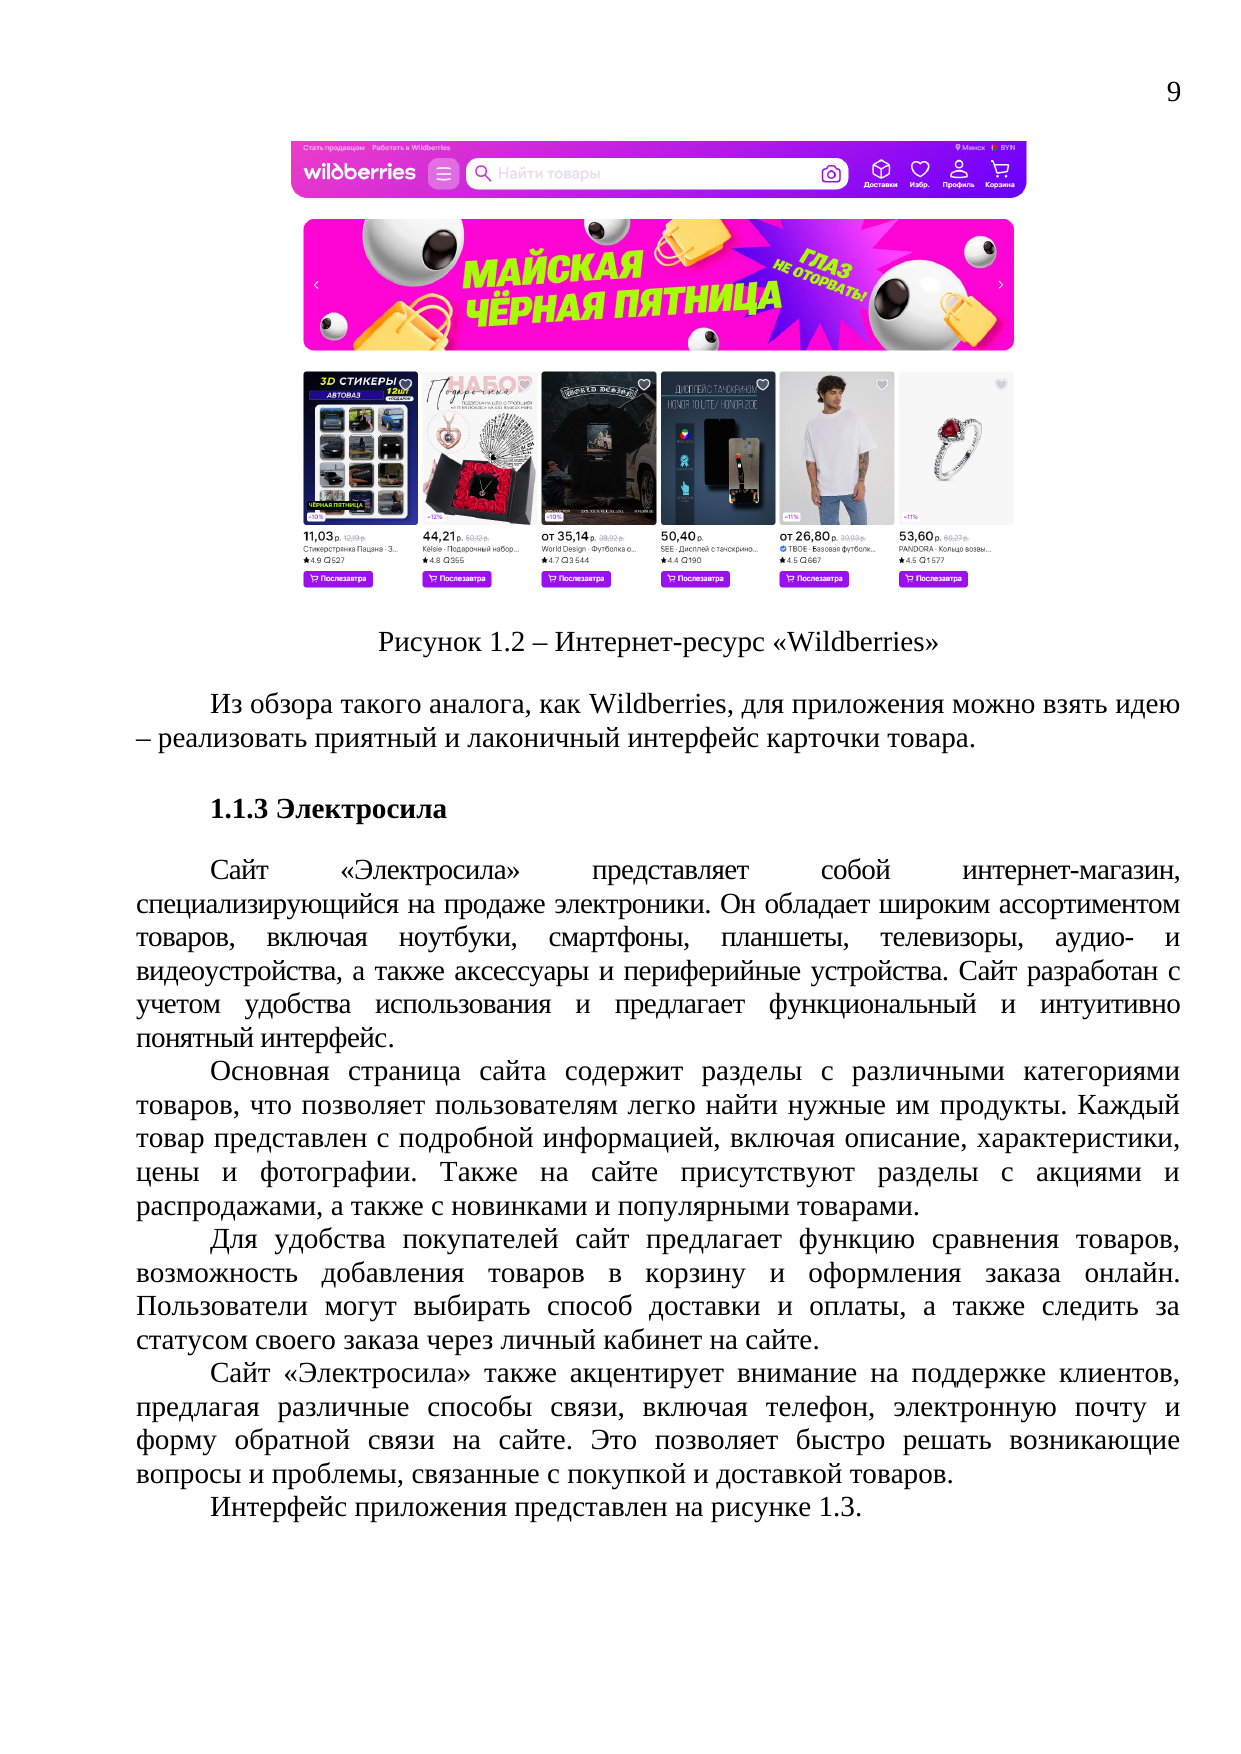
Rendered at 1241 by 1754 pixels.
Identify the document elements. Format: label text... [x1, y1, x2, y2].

subtitle 1.1.3 Электросила [136, 791, 1181, 825]
text Из обзора такого аналога, как Wildberries, для приложения можно взять идею – реализовать приятный и лаконичный интерфейс карточки товара. [136, 687, 1181, 754]
text Сайт «Электросила» также акцентирует внимание на поддержке клиентов, предлагая различные способы связи, включая телефон, электронную почту и форму обратной связи на сайте. Это позволяет быстро решать возникающие вопросы и проблемы, связанные с покупкой и доставкой товаров. [136, 1355, 1181, 1489]
text Рисунок 1.2 – Интернет-ресурс «Wildberries» [136, 624, 1181, 657]
text Сайт «Электросила» представляет собой интернет-магазин, специализирующийся на продаже электроники. Он обладает широким ассортиментом товаров, включая ноутбуки, смартфоны, планшеты, телевизоры, аудио- и видеоустройства, а также аксессуары и периферийные устройства. Сайт разработан с учетом удобства использования и предлагает функциональный и интуитивно понятный интерфейс. [136, 852, 1181, 1053]
text Интерфейс приложения представлен на рисунке 1.3. [136, 1489, 1181, 1523]
text Для удобства покупателей сайт предлагает функцию сравнения товаров, возможность добавления товаров в корзину и оформления заказа онлайн. Пользователи могут выбирать способ доставки и оплаты, а также следить за статусом своего заказа через личный кабинет на сайте. [136, 1221, 1181, 1355]
text Основная страница сайта содержит разделы с различными категориями товаров, что позволяет пользователям легко найти нужные им продукты. Каждый товар представлен с подробной информацией, включая описание, характеристики, цены и фотографии. Также на сайте присутствуют разделы с акциями и распродажами, а также с новинками и популярными товарами. [136, 1053, 1181, 1221]
picture [286, 141, 1031, 599]
